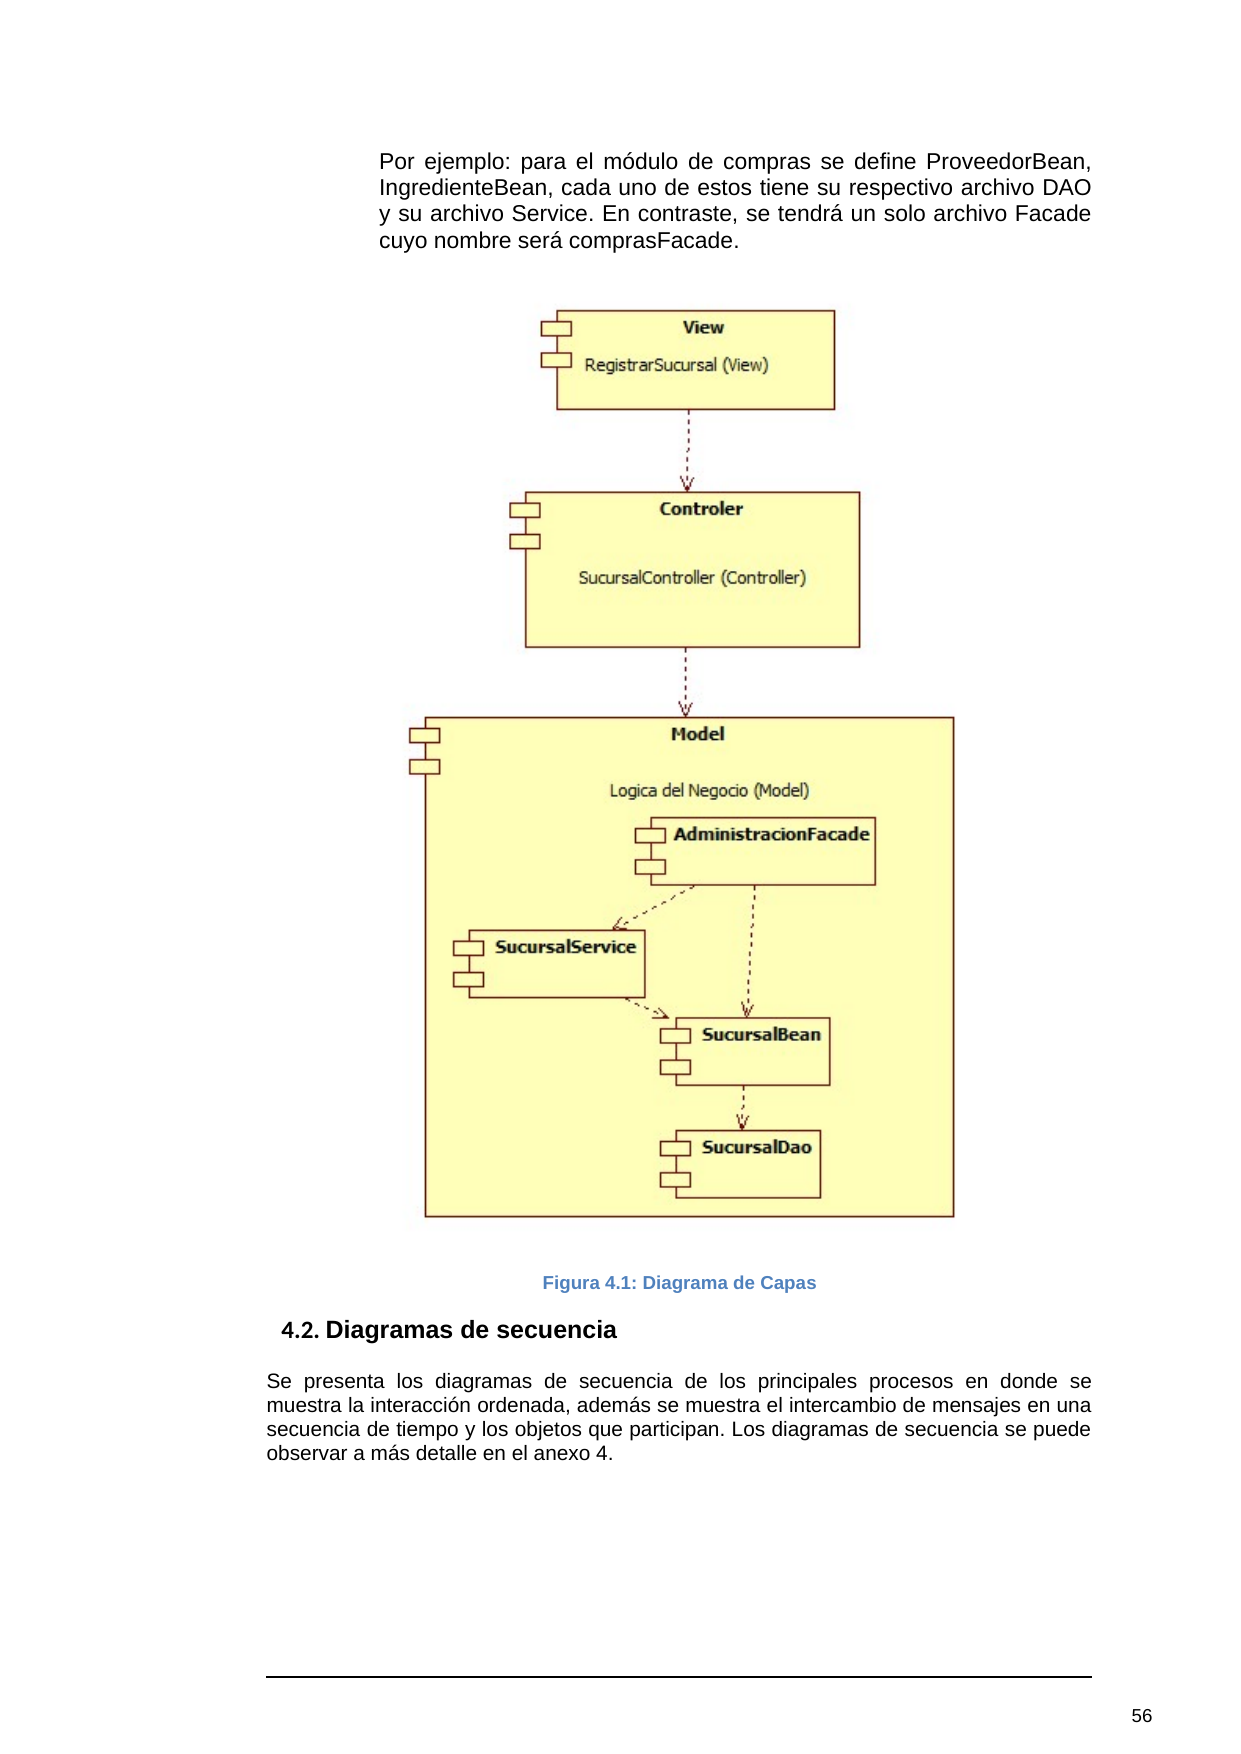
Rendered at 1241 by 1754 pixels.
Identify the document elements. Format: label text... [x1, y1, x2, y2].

picture [378, 279, 985, 1249]
text Diagrama de Capas [266, 1272, 1092, 1294]
text Por ejemplo: para el módulo de compras se define ProveedorBean, IngredienteBean, cada uno de estos tiene su respectivo archivo DAO y su archivo Service. En contraste, se tendrá un solo archivo Facade cuyo nombre será comprasFacade. [379, 148, 1092, 253]
text Se presenta los diagramas de secuencia [266, 1369, 1092, 1465]
subtitle Diagramas de secuencia [281, 1314, 1092, 1345]
